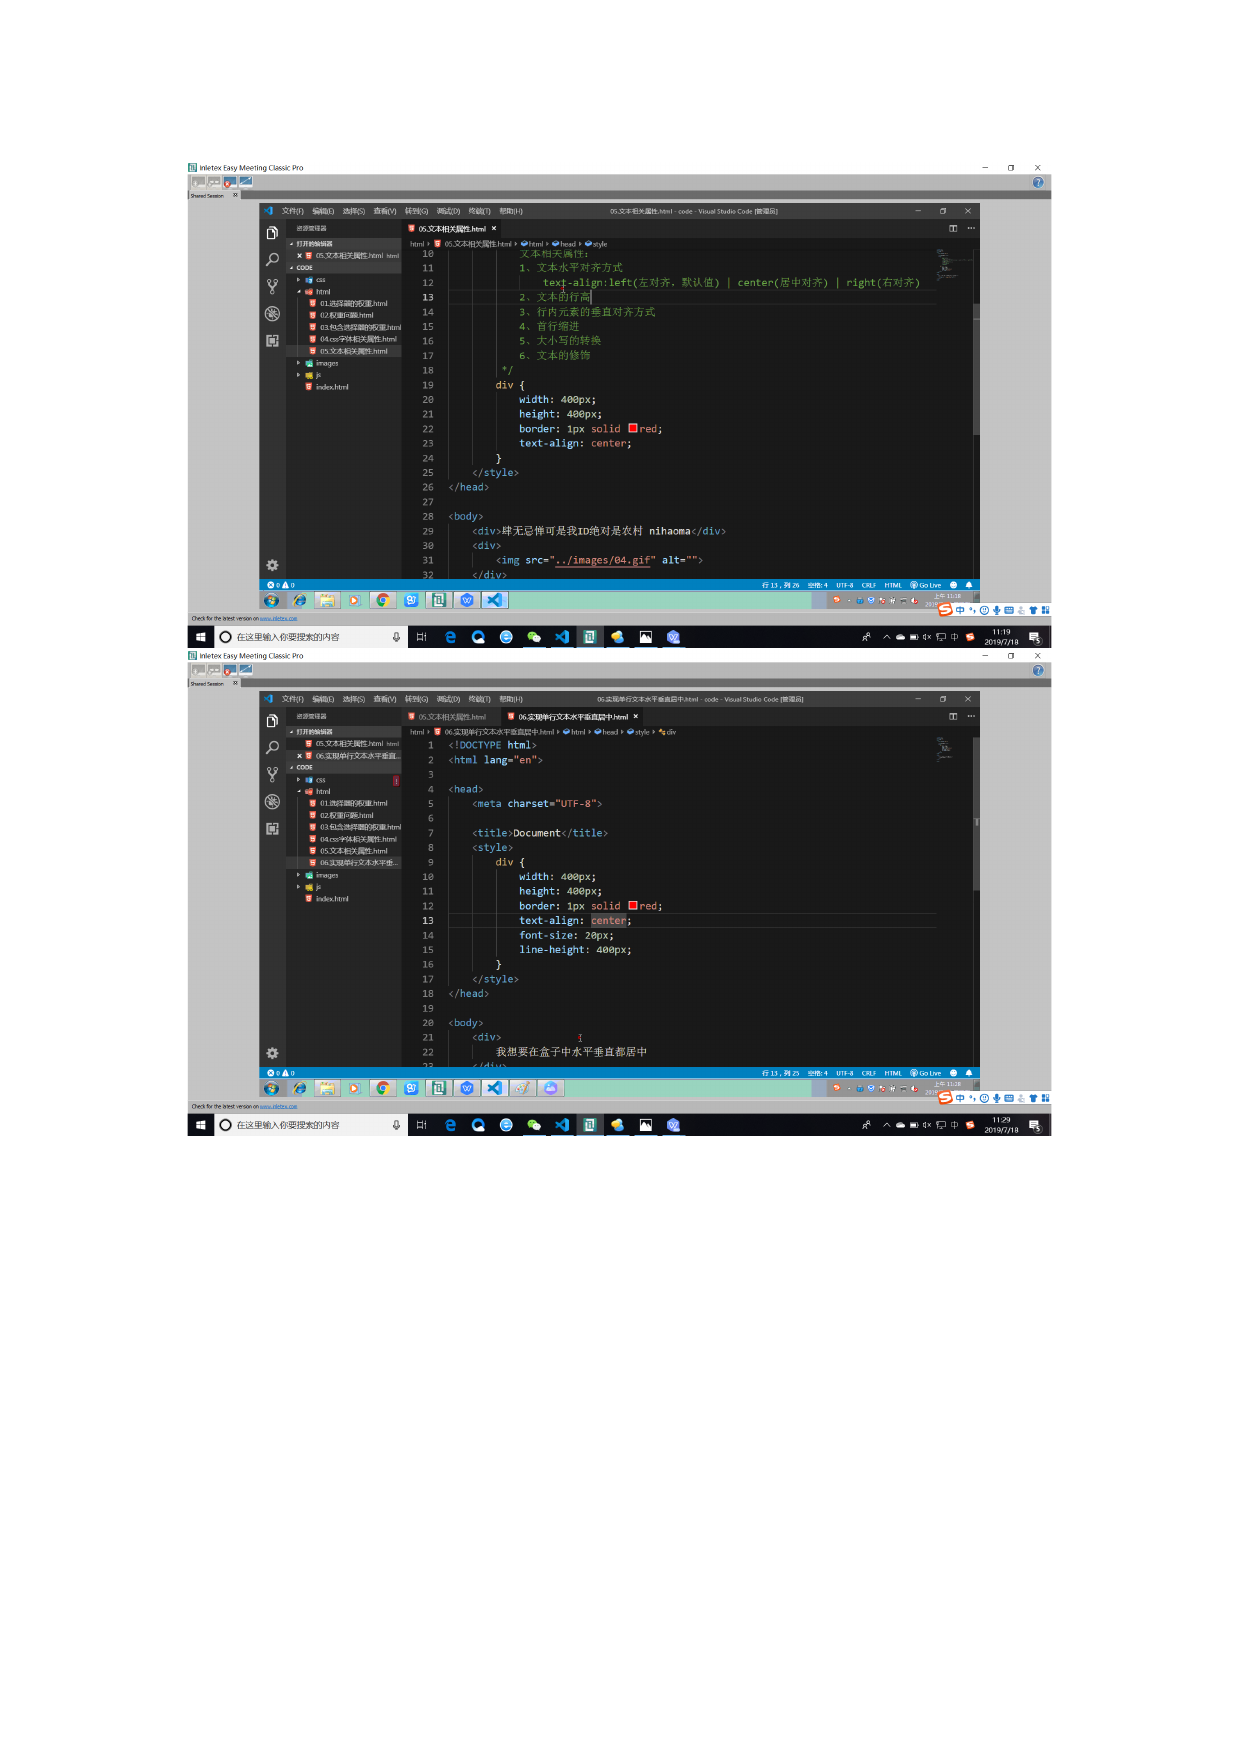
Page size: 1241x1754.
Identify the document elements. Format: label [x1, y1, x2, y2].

picture [187, 162, 1052, 648]
picture [187, 649, 1052, 1136]
